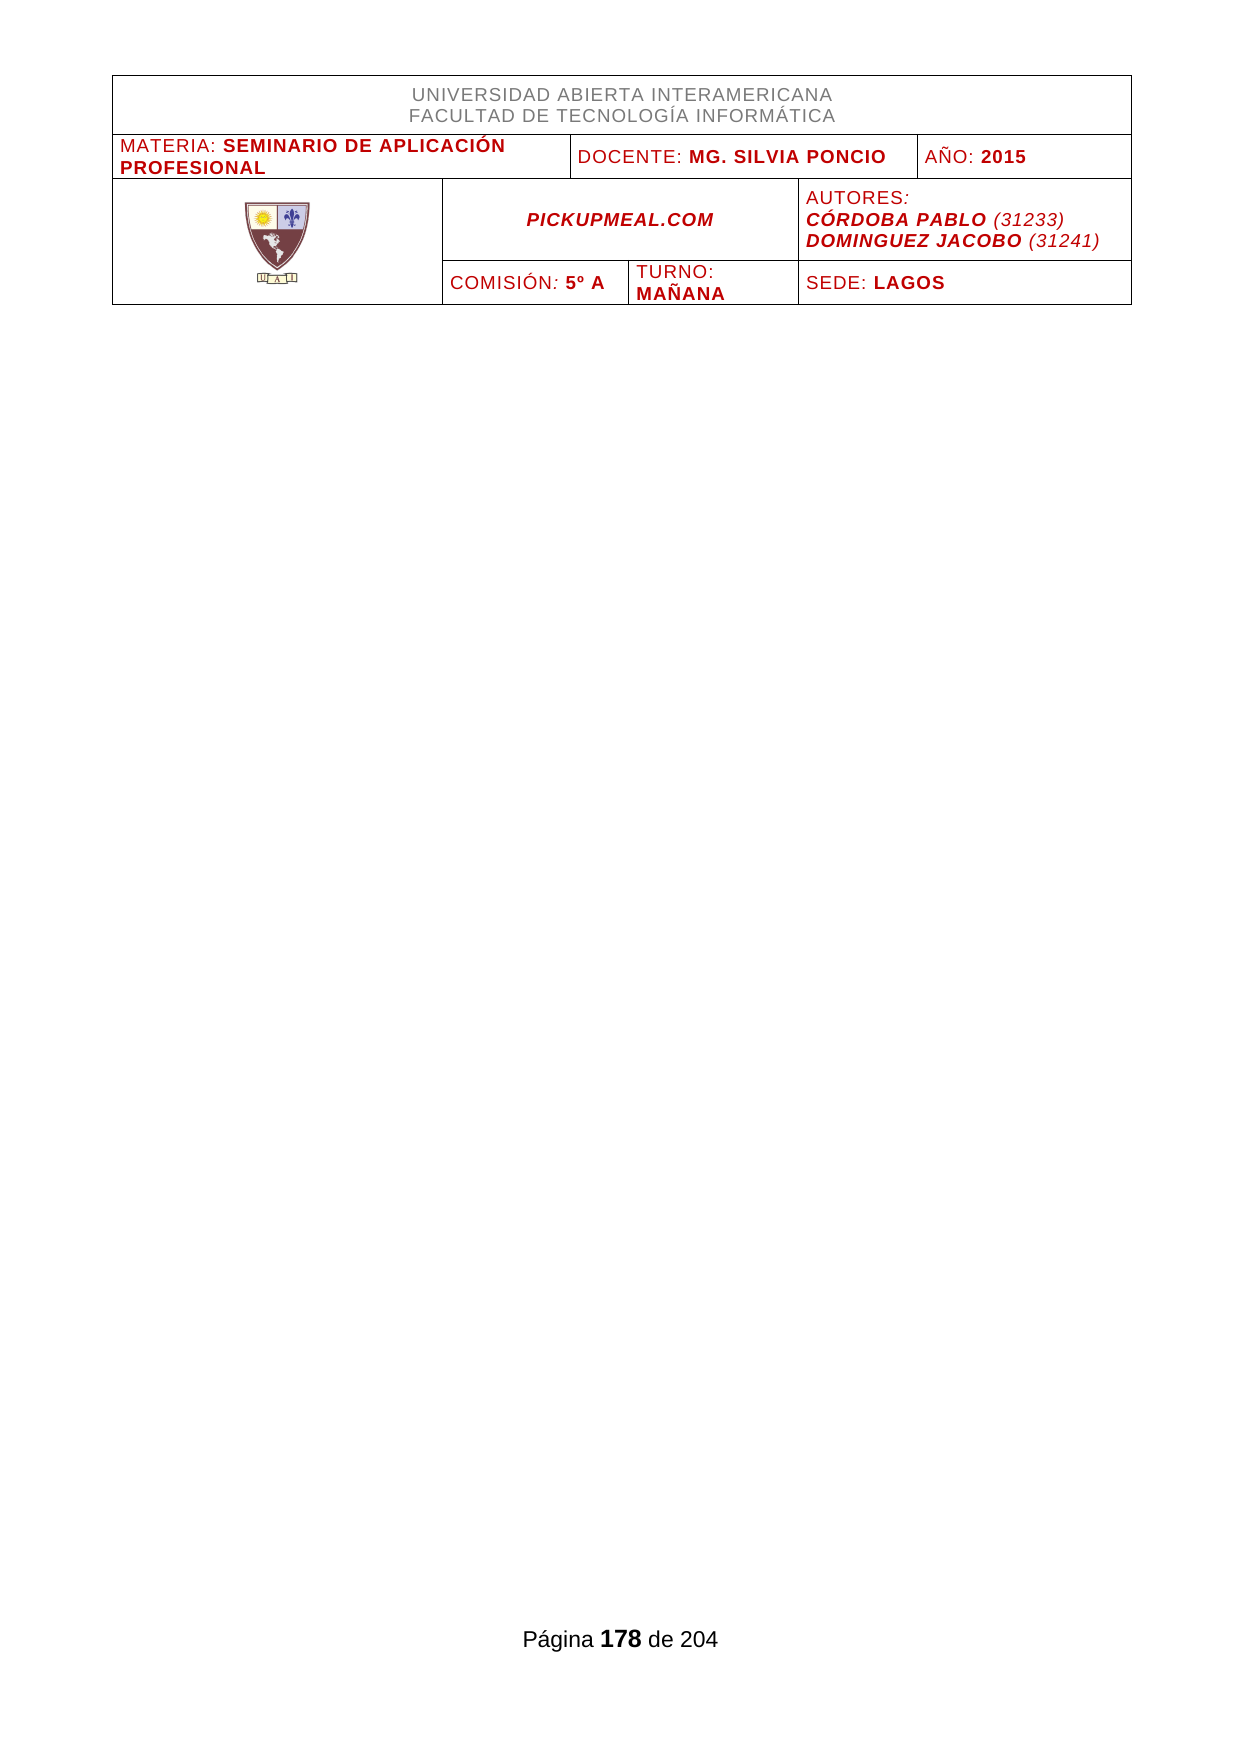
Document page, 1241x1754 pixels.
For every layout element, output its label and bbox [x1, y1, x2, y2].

picture [230, 196, 325, 287]
